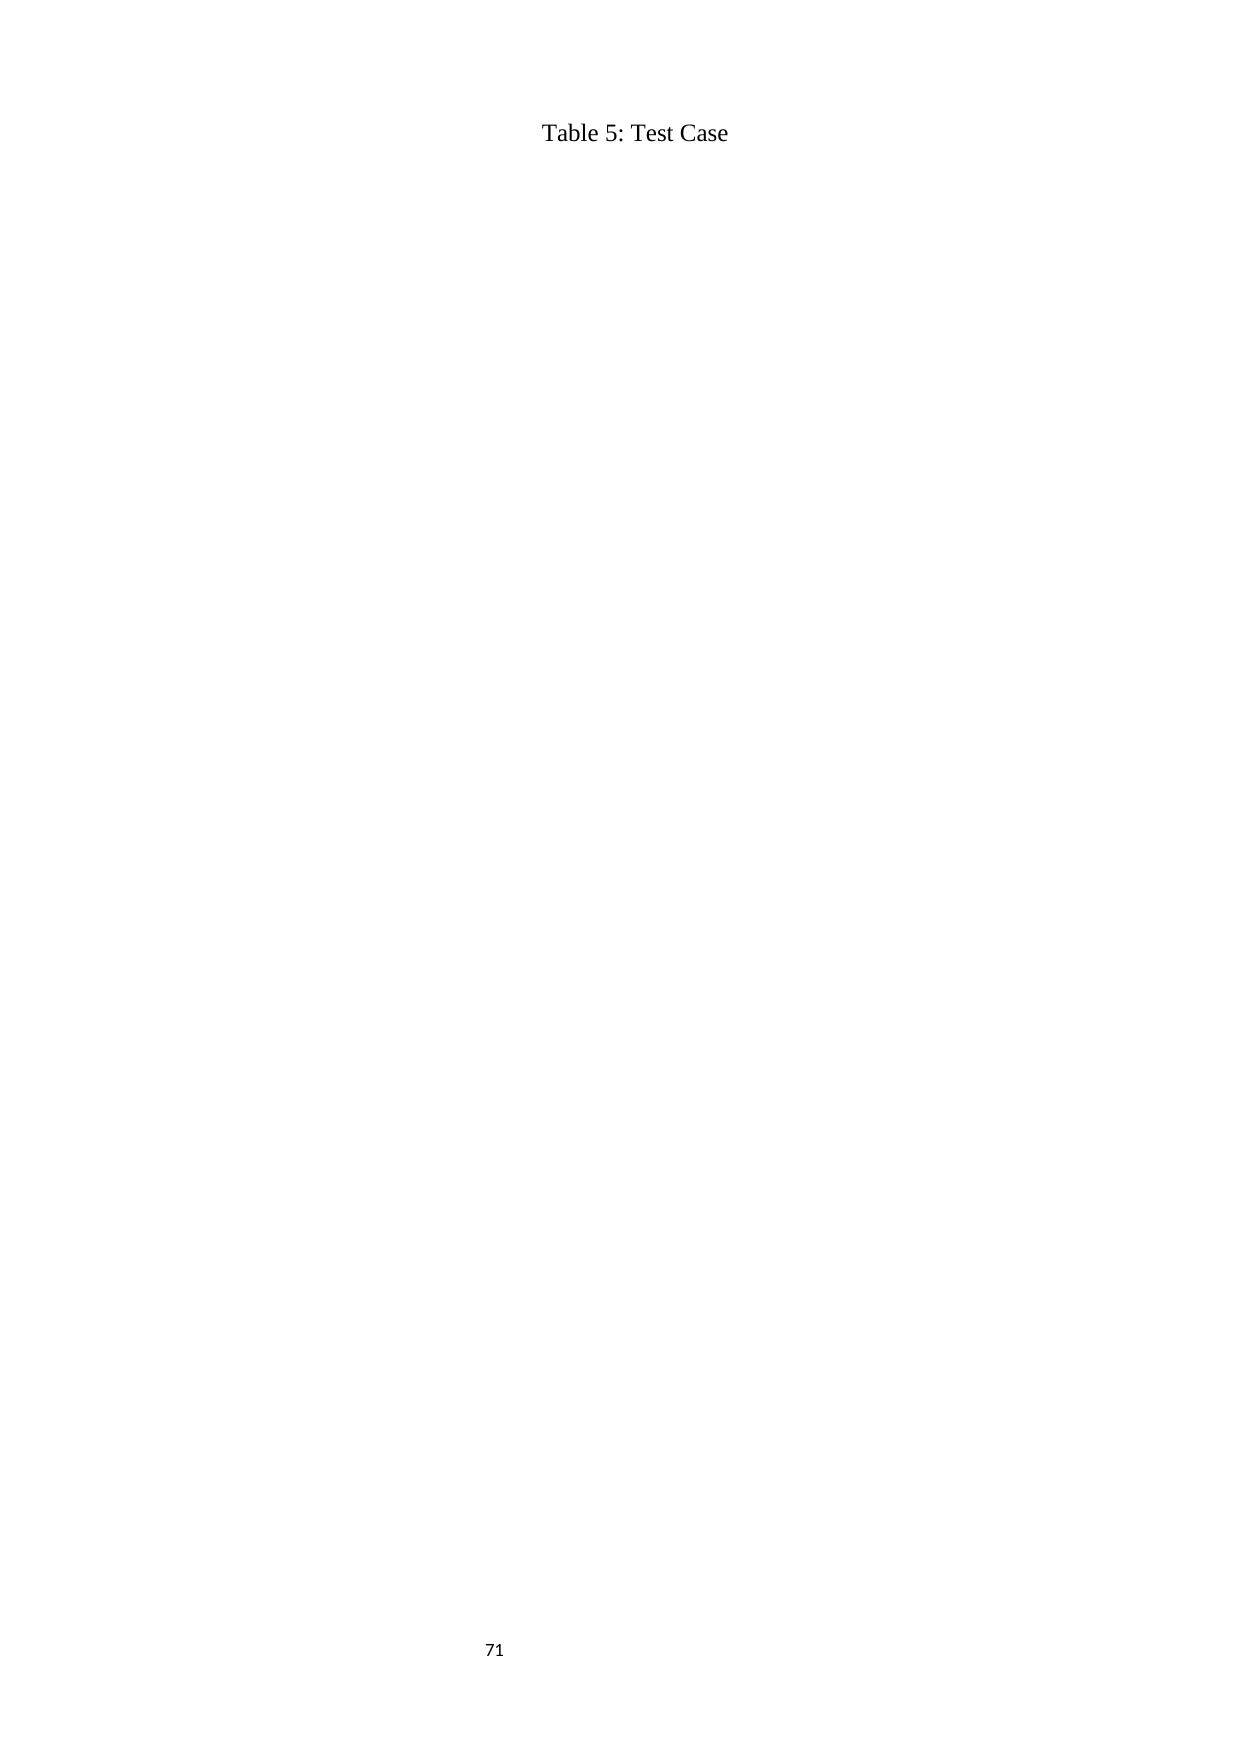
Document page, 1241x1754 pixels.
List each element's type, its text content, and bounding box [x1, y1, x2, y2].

text Table 5: Test Case [148, 118, 1122, 147]
